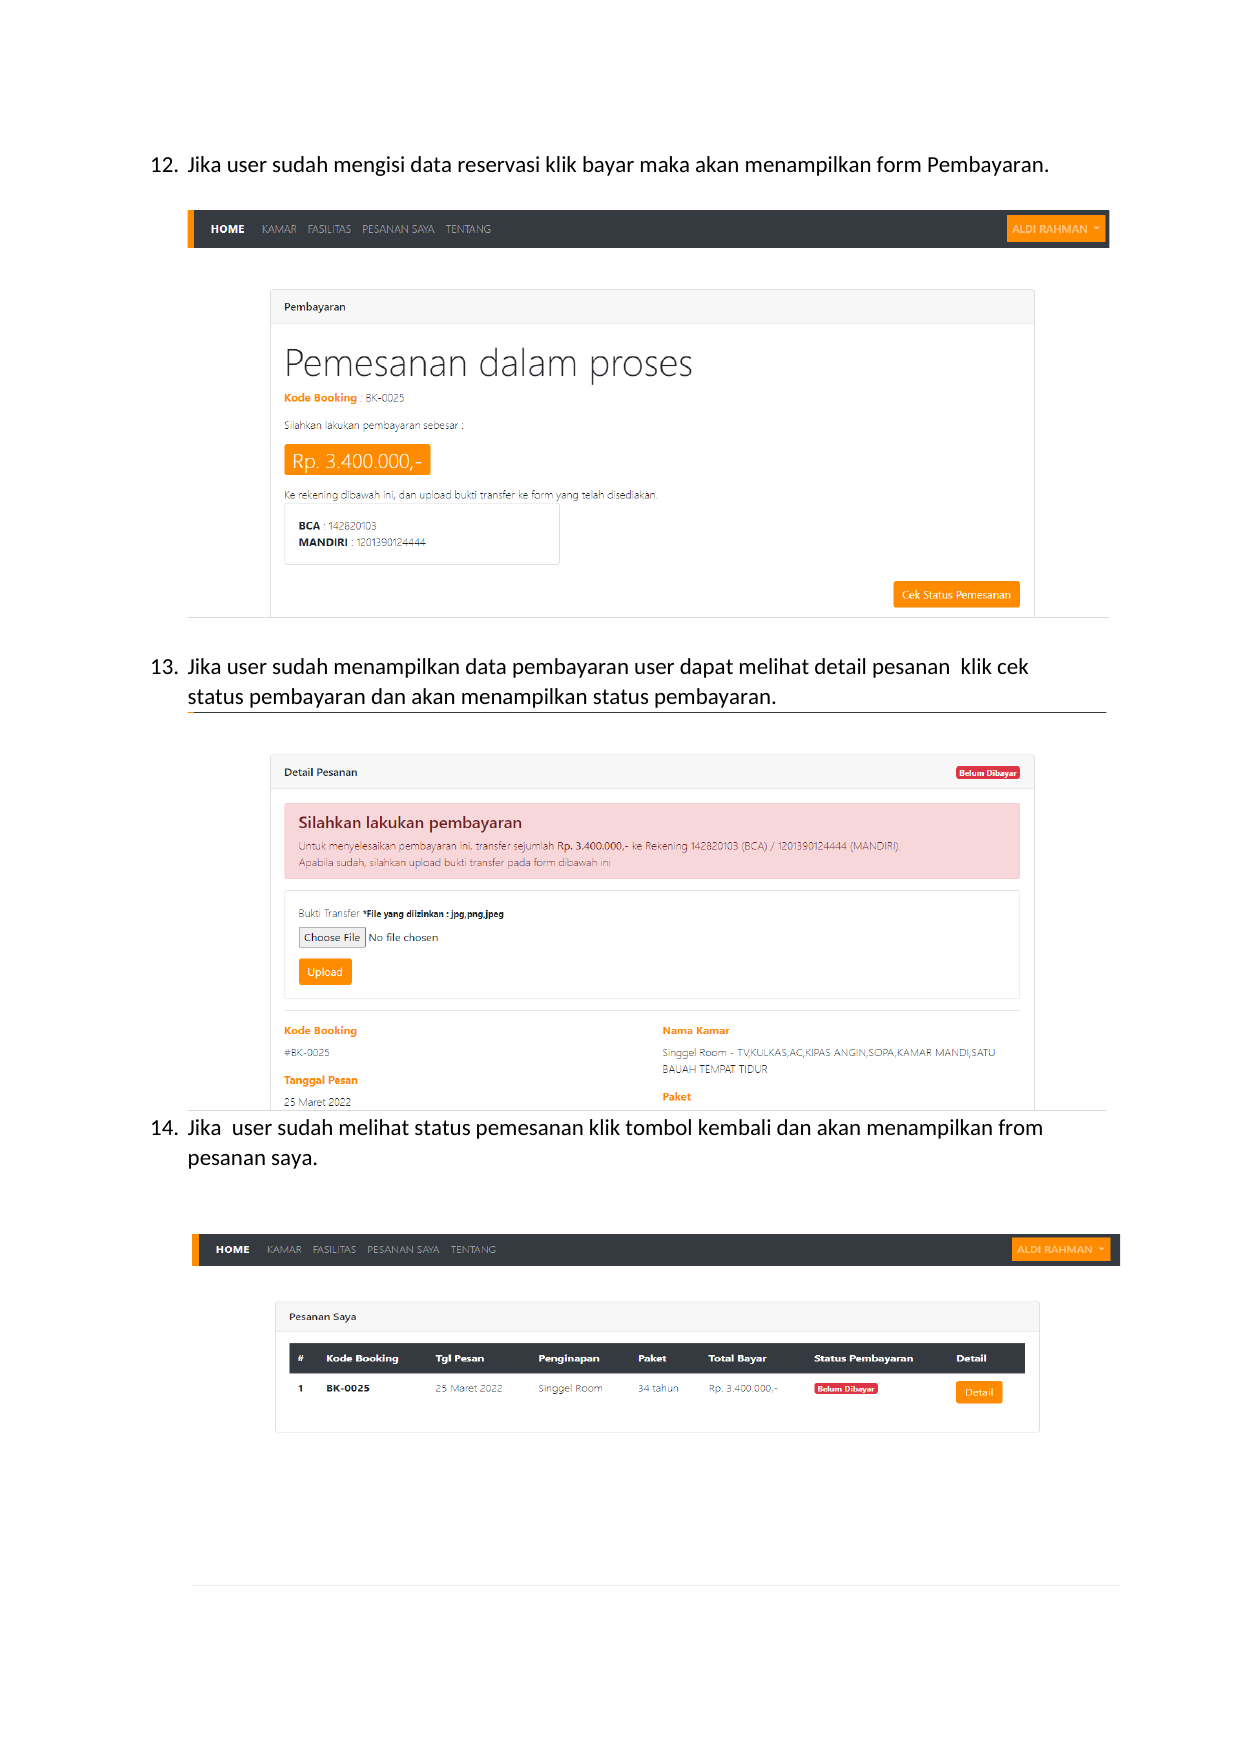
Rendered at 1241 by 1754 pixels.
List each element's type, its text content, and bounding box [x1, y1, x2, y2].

list Jika user sudah melihat status pemesanan klik tombol kembali dan akan menampilkan from pesanan saya. [150, 1113, 1090, 1171]
picture [187, 712, 1107, 1112]
picture [192, 1234, 1121, 1586]
list Jika user sudah mengisi data reservasi klik bayar maka akan menampilkan form Pembayaran. [150, 150, 1090, 178]
list Jika user sudah menampilkan data pembayaran user dapat melihat detail pesanan klik cek status pembayaran dan akan menampilkan status pembayaran. [150, 652, 1090, 710]
picture [187, 210, 1110, 620]
